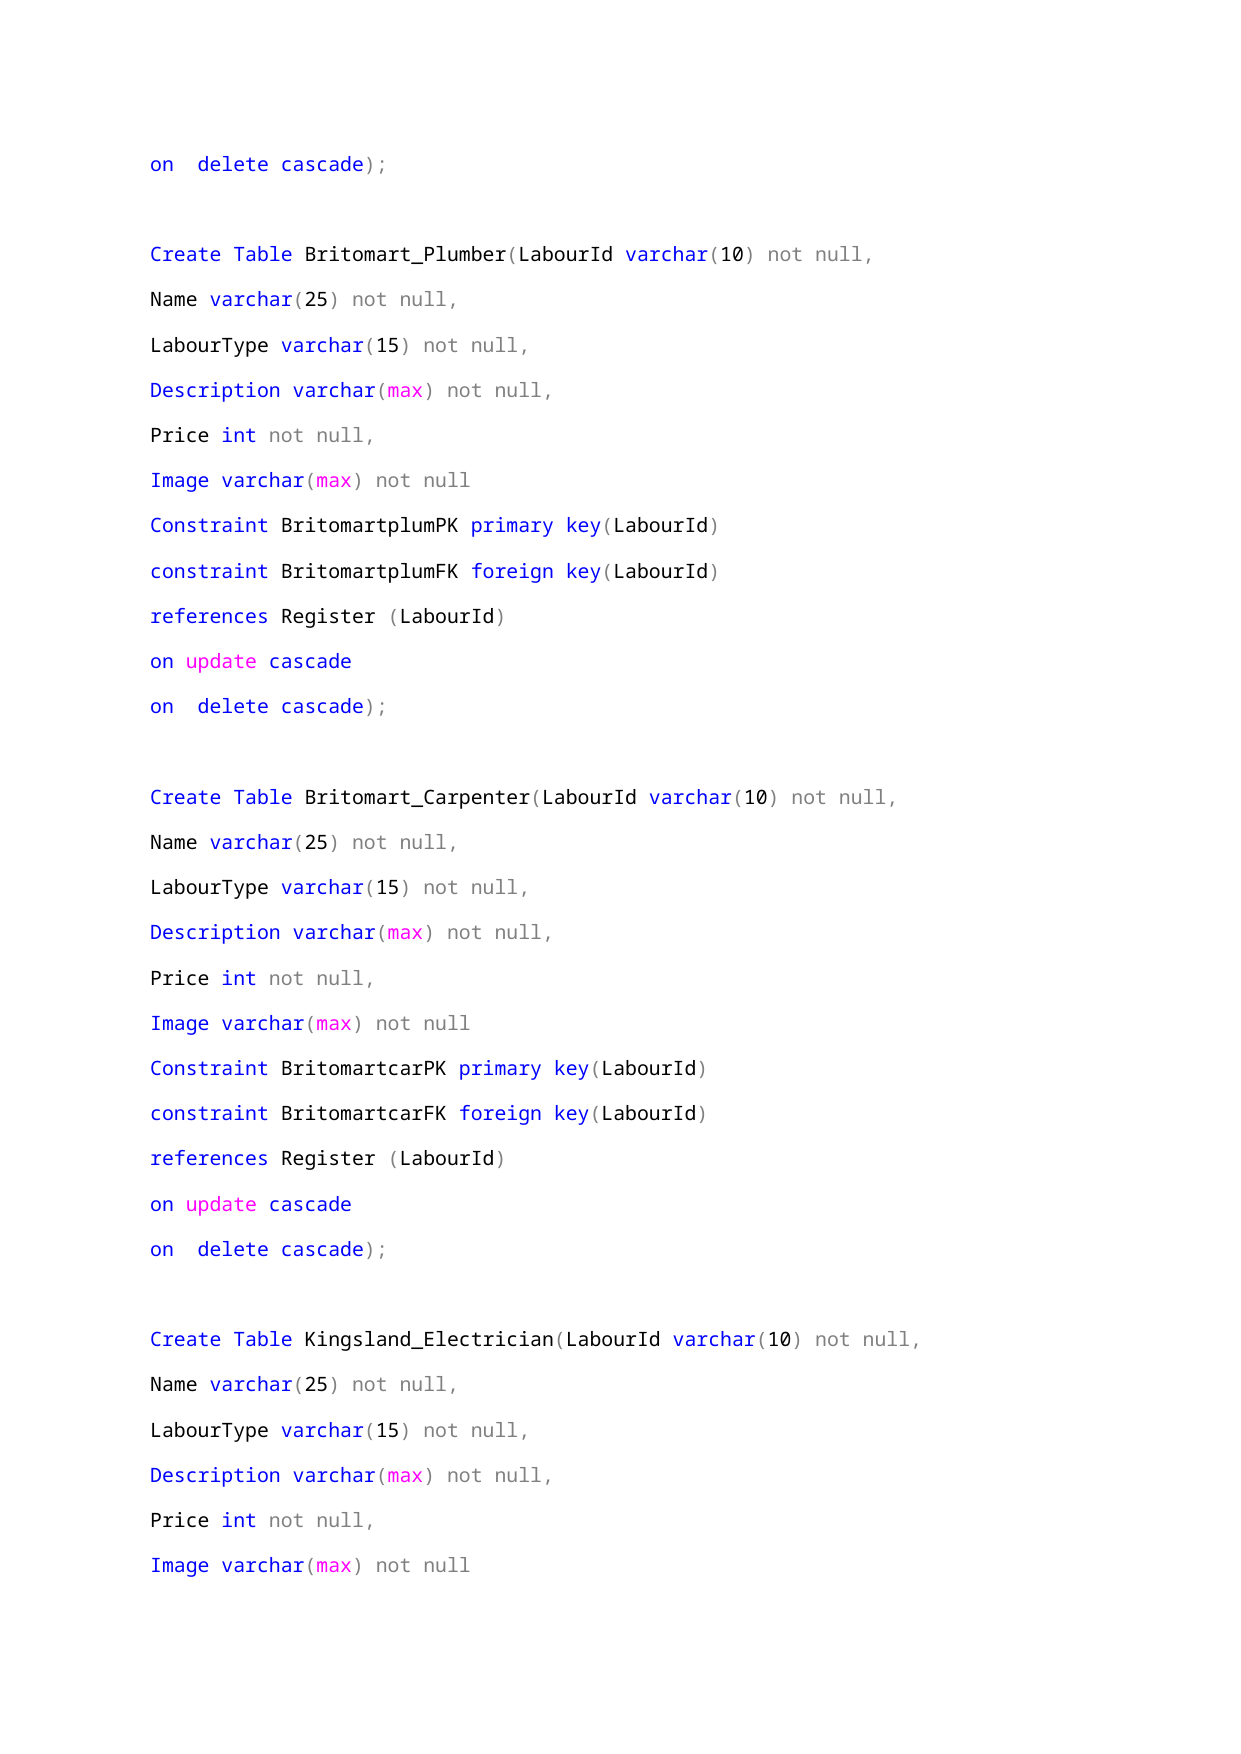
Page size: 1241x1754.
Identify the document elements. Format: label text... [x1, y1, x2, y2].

text Price int not null, [150, 1506, 1090, 1533]
text constraint BritomartplumFK foreign key(LabourId) [150, 557, 1090, 584]
text Create Table Britomart_Carpenter(LabourId varchar(10) not null, [150, 783, 1090, 810]
text on delete cascade); [150, 150, 1090, 177]
text Price int not null, [150, 421, 1090, 448]
text LabourType varchar(15) not null, [150, 331, 1090, 358]
text Price int not null, [150, 964, 1090, 991]
text Constraint BritomartplumPK primary key(LabourId) [150, 512, 1090, 539]
text Constraint BritomartcarPK primary key(LabourId) [150, 1054, 1090, 1081]
text on delete cascade); [150, 692, 1090, 719]
text Image varchar(max) not null [150, 466, 1090, 493]
text Name varchar(25) not null, [150, 1371, 1090, 1398]
text LabourType varchar(15) not null, [150, 1416, 1090, 1443]
text Description varchar(max) not null, [150, 918, 1090, 946]
text constraint BritomartcarFK foreign key(LabourId) [150, 1099, 1090, 1126]
text Name varchar(25) not null, [150, 286, 1090, 313]
text Description varchar(max) not null, [150, 1461, 1090, 1488]
text on delete cascade); [150, 1235, 1090, 1262]
text on update cascade [150, 1190, 1090, 1217]
text Description varchar(max) not null, [150, 376, 1090, 403]
text Name varchar(25) not null, [150, 828, 1090, 855]
text LabourType varchar(15) not null, [150, 873, 1090, 900]
text Create Table Kingsland_Electrician(LabourId varchar(10) not null, [150, 1325, 1090, 1352]
text Image varchar(max) not null [150, 1551, 1090, 1578]
text references Register (LabourId) [150, 602, 1090, 629]
text Image varchar(max) not null [150, 1009, 1090, 1036]
text Create Table Britomart_Plumber(LabourId varchar(10) not null, [150, 240, 1090, 267]
text on update cascade [150, 647, 1090, 674]
text references Register (LabourId) [150, 1144, 1090, 1172]
